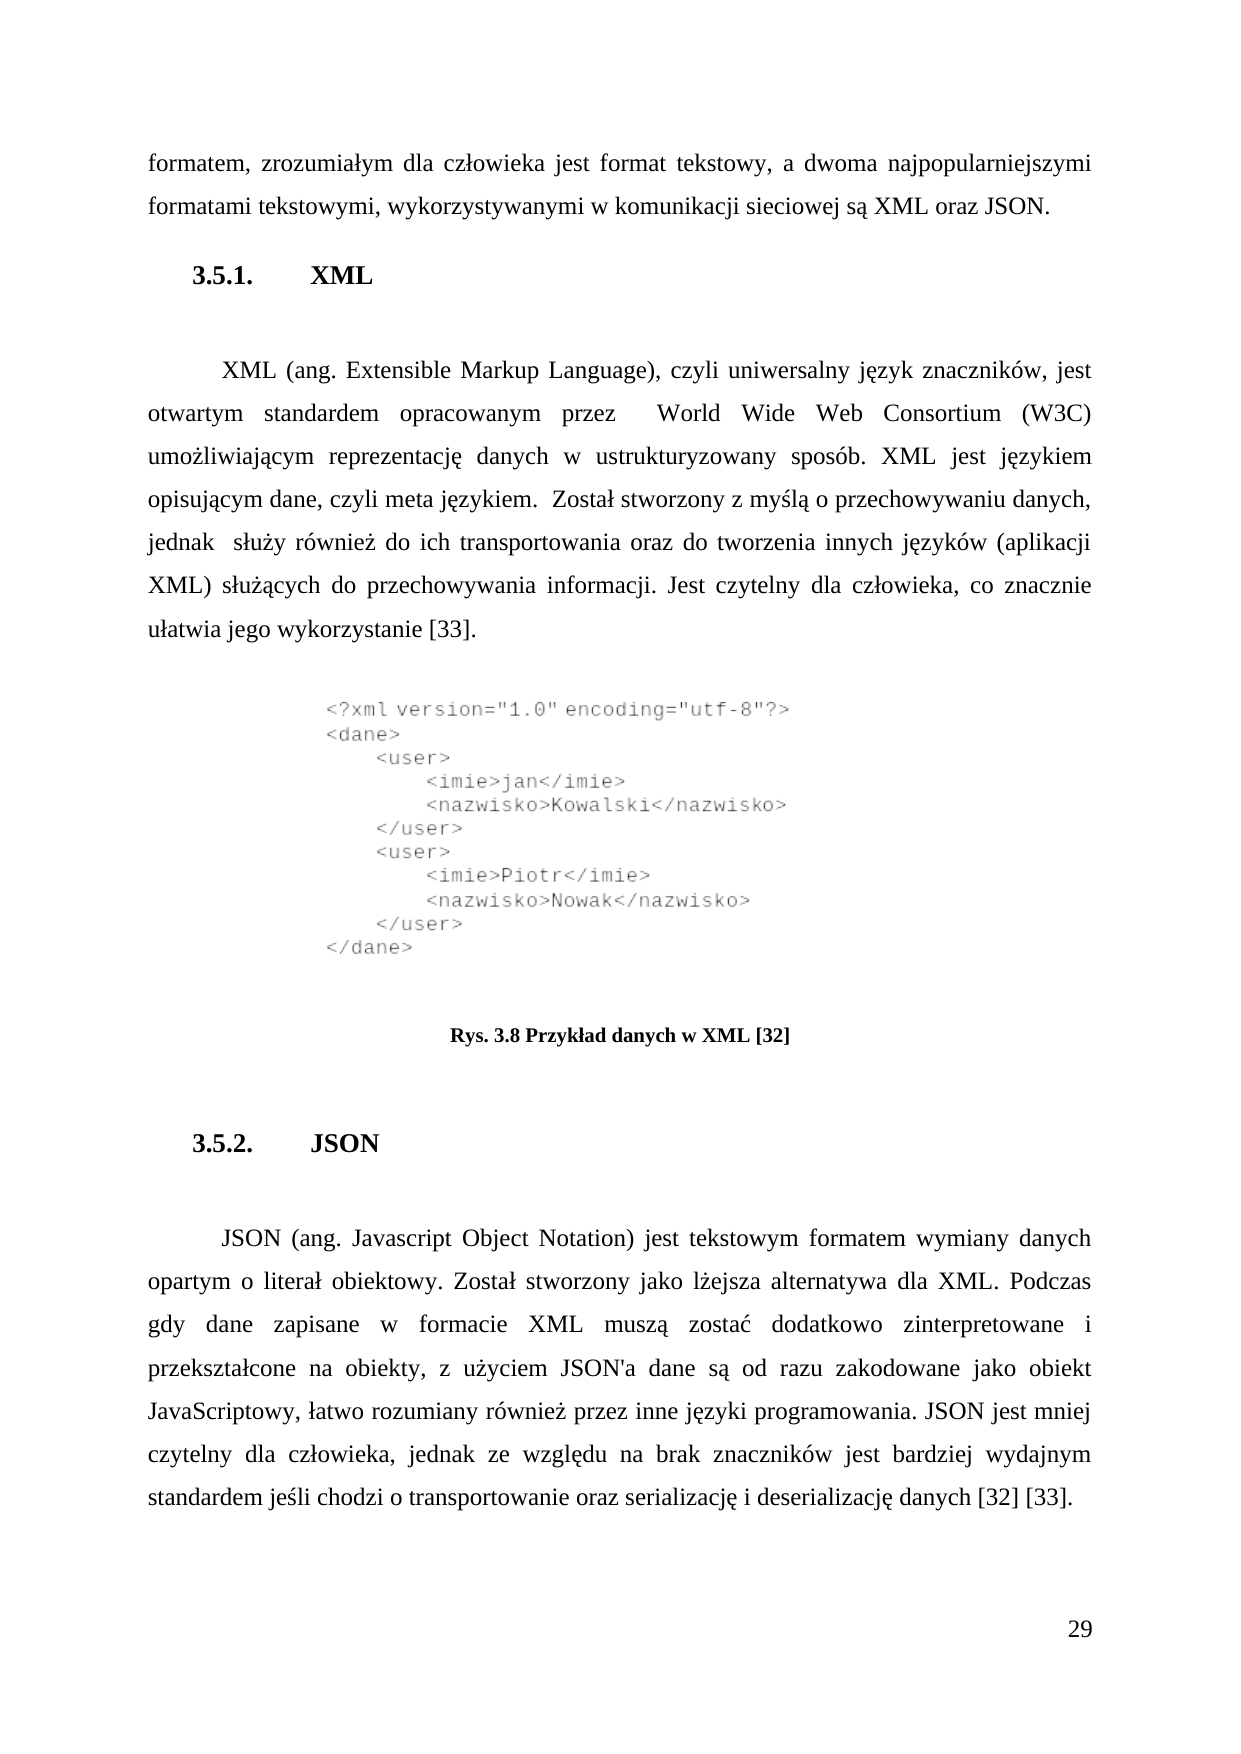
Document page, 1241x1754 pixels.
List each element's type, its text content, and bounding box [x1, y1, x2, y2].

subtitle XML [192, 259, 1092, 290]
text JSON (ang. Javascript Object Notation) jest tekstowym formatem wymiany danych opartym o literał obiektowy. Został stworzony jako lżejsza alternatywa dla XML. Podczas gdy dane zapisane w formacie XML muszą zostać dodatkowo zinterpretowane i przekształcone na obiekty, z użyciem JSON'a dane są od razu zakodowane jako obiekt JavaScriptowy, łatwo rozumiany również przez inne języki programowania. JSON jest mniej czytelny dla człowieka, jednak ze względu na brak znaczników jest bardziej wydajnym standardem jeśli chodzi o transportowanie oraz serializację i deserializację danych [32] [33]. [148, 1223, 1092, 1511]
subtitle JSON [192, 1127, 1092, 1158]
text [148, 148, 1092, 219]
text XML (ang. Extensible Markup Language), czyli uniwersalny język znaczników, jest otwartym standardem opracowanym przez World Wide Web Consortium (W3C) umożliwiającym reprezentację danych w ustrukturyzowany sposób. XML jest językiem opisującym dane, czyli meta językiem. Został stworzony z myślą o przechowywaniu danych, jednak służy również do ich transportowania oraz do tworzenia innych języków (aplikacji XML) służących do przechowywania informacji. Jest czytelny dla człowieka, co znacznie ułatwia jego wykorzystanie [33]. [148, 355, 1092, 642]
